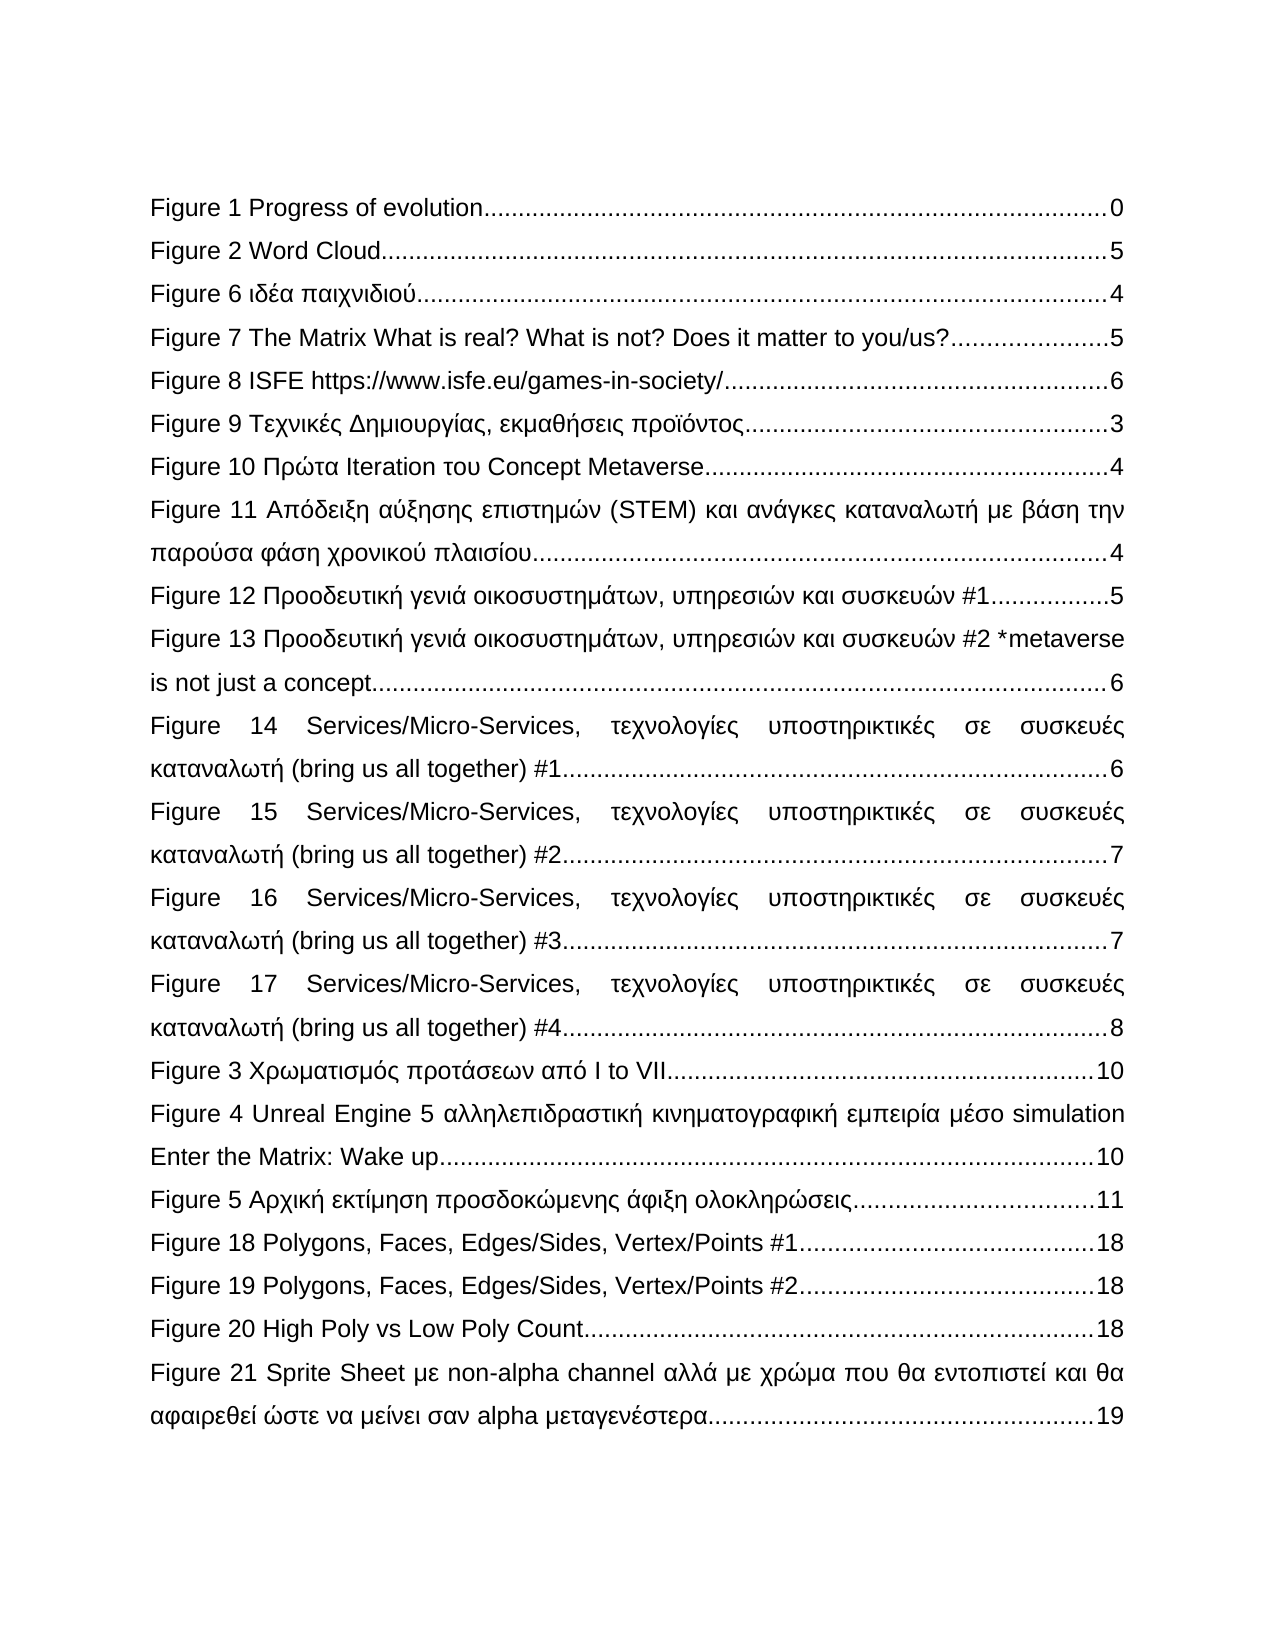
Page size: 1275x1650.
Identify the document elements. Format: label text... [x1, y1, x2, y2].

text Figure 12 Προοδευτική γενιά οικοσυστημάτων, υπηρεσιών και συσκευών #1 5 [150, 581, 1125, 610]
text Figure 5 Αρχική εκτίμηση προσδοκώμενης άφιξη ολοκληρώσεις 11 [150, 1185, 1125, 1214]
text Figure 8 ISFE https://www.isfe.eu/games-in-society/ 6 [150, 366, 1125, 394]
text Figure 11 Απόδειξη αύξησης επιστημών (STEM) και ανάγκες καταναλωτή με βάση την παρούσα φάση χρονικού πλαισίου 4 [150, 495, 1125, 567]
text Figure 7 The Matrix What is real? What is not? Does it matter to you/us? 5 [150, 322, 1125, 351]
text Figure 15 Services/Micro-Services, τεχνολογίες υποστηρικτικές σε συσκευές καταναλωτή (bring us all together) #2 7 [150, 797, 1125, 869]
text Figure 18 Polygons, Faces, Edges/Sides, Vertex/Points #1 18 [150, 1228, 1125, 1257]
text Figure 16 Services/Micro-Services, τεχνολογίες υποστηρικτικές σε συσκευές καταναλωτή (bring us all together) #3 7 [150, 883, 1125, 955]
text Figure 3 Χρωματισμός προτάσεων από I to VII. 10 [150, 1056, 1125, 1084]
text Figure 9 Τεχνικές Δημιουργίας, εκμαθήσεις προϊόντος 3 [150, 409, 1125, 437]
text Figure 10 Πρώτα Iteration του Concept Metaverse 4 [150, 452, 1125, 481]
text Figure 19 Polygons, Faces, Edges/Sides, Vertex/Points #2 18 [150, 1271, 1125, 1300]
text Figure 6 ιδέα παιχνιδιού 4 [150, 279, 1125, 308]
text Figure 20 High Poly vs Low Poly Count 18 [150, 1314, 1125, 1343]
text Figure 13 Προοδευτική γενιά οικοσυστημάτων, υπηρεσιών και συσκευών #2 *metaverse is not just a concept 6 [150, 624, 1125, 696]
text Figure 21 Sprite Sheet με non-alpha channel αλλά με χρώμα που θα εντοπιστεί και θα αφαιρεθεί ώστε να μείνει σαν alpha μεταγενέστερα 19 [150, 1357, 1125, 1429]
text Figure 1 Progress of evolution 0 [150, 193, 1125, 222]
text Figure 4 Unreal Engine 5 αλληλεπιδραστική κινηματογραφική εμπειρία μέσο simulation Enter the Matrix: Wake up 10 [150, 1099, 1125, 1171]
text Figure 2 Word Cloud 5 [150, 236, 1125, 265]
text Figure 17 Services/Micro-Services, τεχνολογίες υποστηρικτικές σε συσκευές καταναλωτή (bring us all together) #4 8 [150, 969, 1125, 1041]
text Figure 14 Services/Micro-Services, τεχνολογίες υποστηρικτικές σε συσκευές καταναλωτή (bring us all together) #1 6 [150, 711, 1125, 782]
